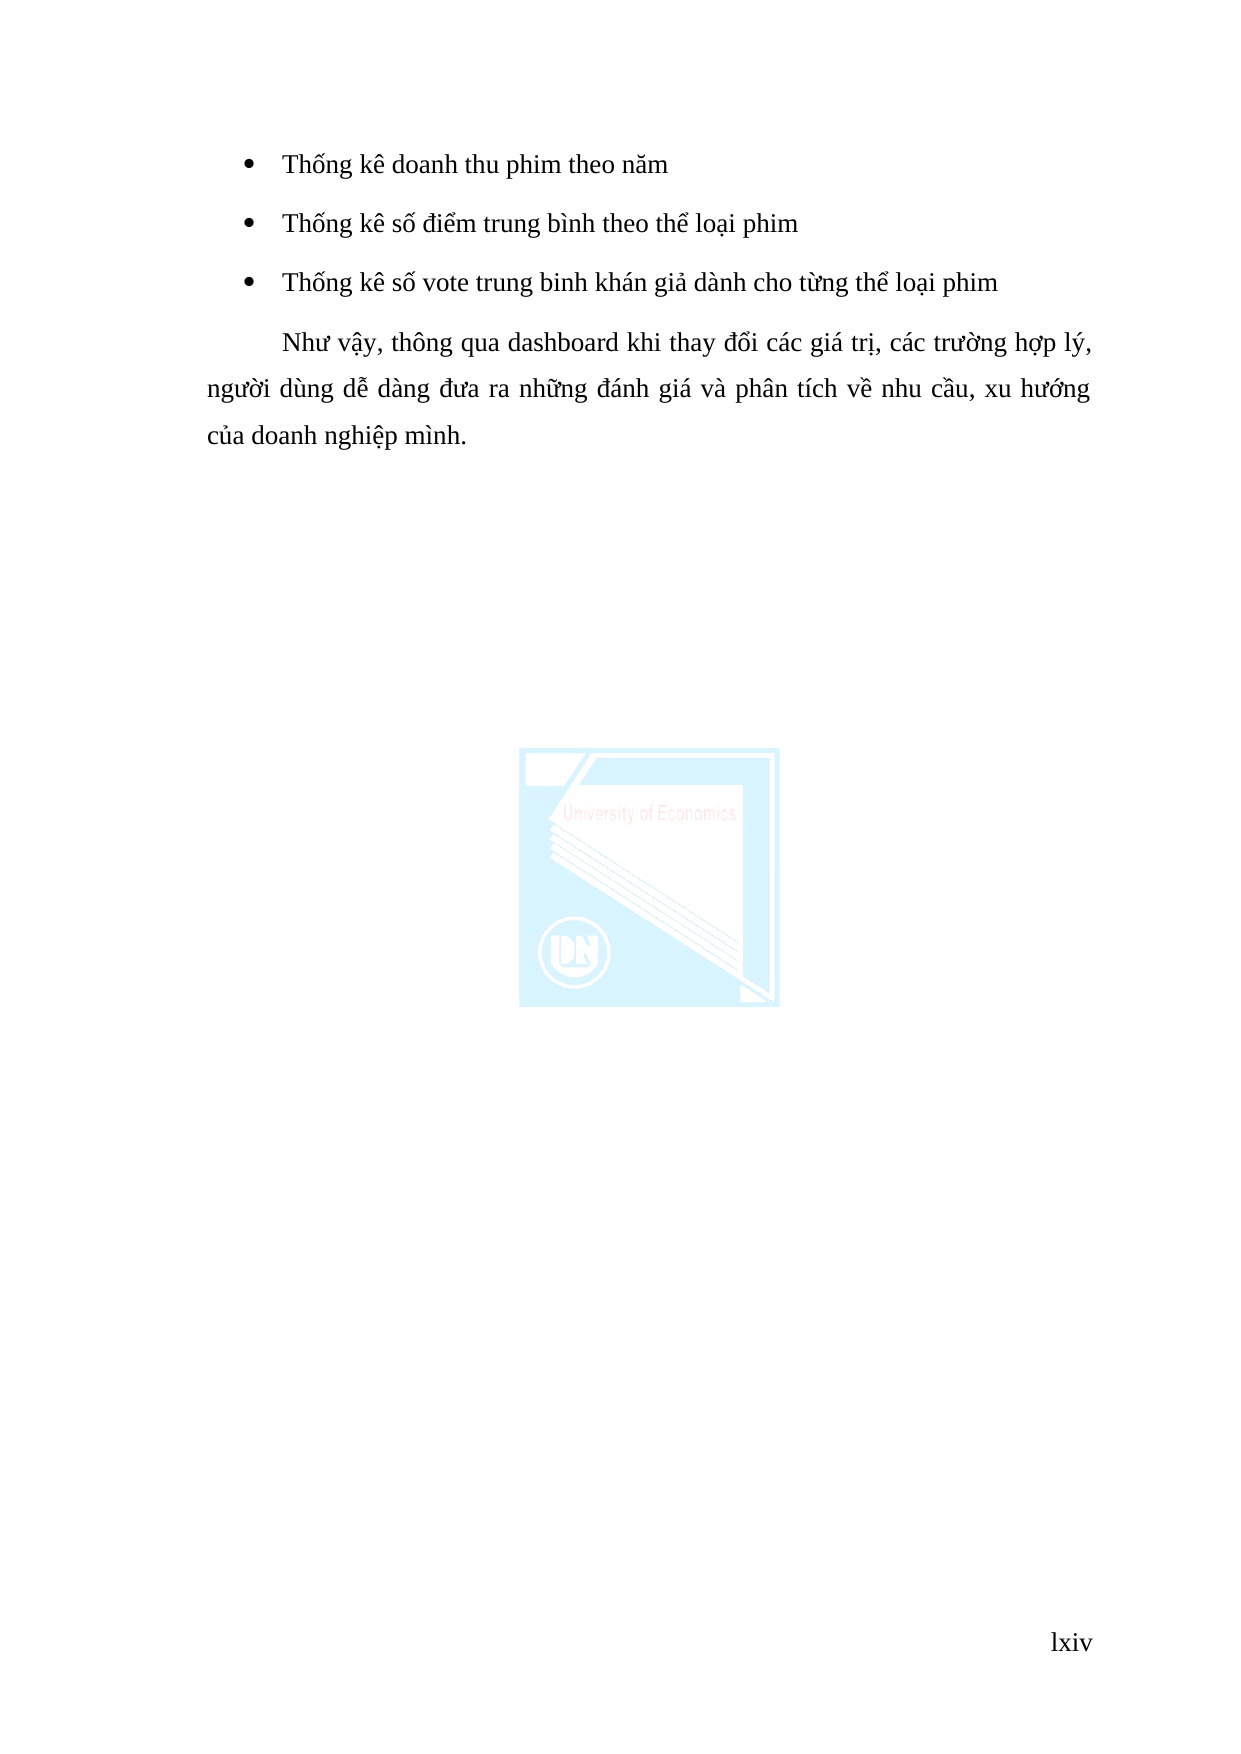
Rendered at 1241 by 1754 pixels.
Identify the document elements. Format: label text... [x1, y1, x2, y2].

list Thống kê số điểm trung bình theo thể loại phim [244, 207, 1092, 238]
text Như vậy, thông qua dashboard khi thay đổi các giá trị, các trường hợp lý, người dùng dễ dàng đưa ra những đánh giá và phân tích về nhu cầu, xu hướng của doanh nghiệp mình. [207, 326, 1092, 450]
list Thống kê doanh thu phim theo năm [244, 148, 1092, 179]
list Thống kê số vote trung binh khán giả dành cho từng thể loại phim [244, 266, 1092, 298]
